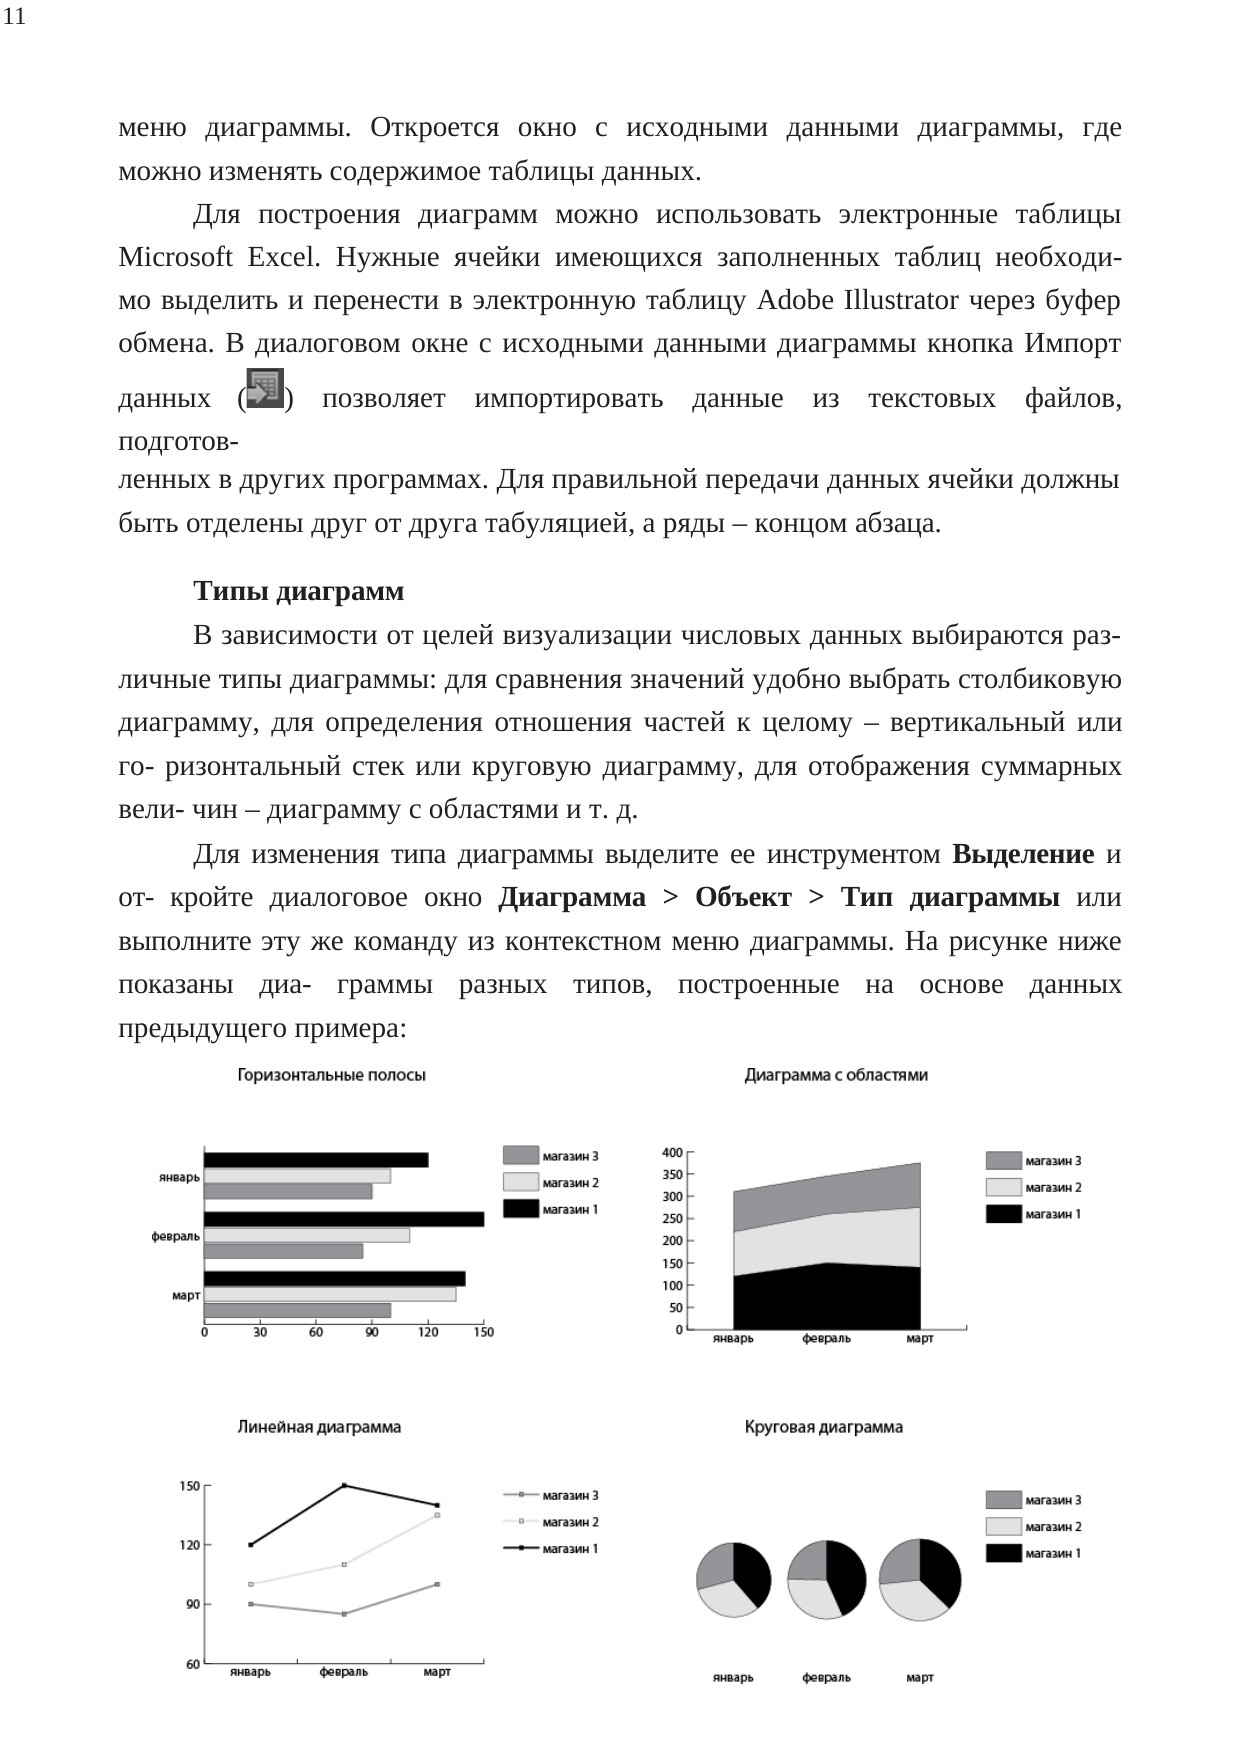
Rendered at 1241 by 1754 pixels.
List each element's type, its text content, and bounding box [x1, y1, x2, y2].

text Для изменения типа диаграммы выделите ее инструментом Выделение и от- кройте диалоговое окно Диаграмма > Объект > Тип диаграммы или выполните эту же команду из контекстном меню диаграммы. На рисунке ниже показаны диа- граммы разных типов, построенные на основе данных предыдущего примера: [118, 836, 1122, 1043]
text меню диаграммы. Откроется окно с исходными данными диаграммы, где можно изменять содержимое таблицы данных. [118, 109, 1122, 186]
picture [246, 368, 284, 408]
text быть отделены друг от друга табуляцией, а ряды – концом абзаца. [118, 505, 1137, 538]
subtitle Типы диаграмм [193, 573, 1137, 607]
text В зависимости от целей визуализации числовых данных выбираются раз- личные типы диаграммы: для сравнения значений удобно выбрать столбиковую диаграмму, для определения отношения частей к целому – вертикальный или го- ризонтальный стек или круговую диаграмму, для отображения суммарных вели- чин – диаграмму с областями и т. д. [118, 617, 1122, 825]
text ленных в других программах. Для правильной передачи данных ячейки должны [118, 466, 1137, 494]
picture [152, 1068, 1082, 1684]
text Для построения диаграмм можно использовать электронные таблицы Microsoft Excel. Нужные ячейки имеющихся заполненных таблиц необходи- мо выделить и перенести в электронную таблицу Adobe Illustrator через буфер обмена. В диалоговом окне с исходными данными диаграммы кнопка Импорт данных () позволяет импортировать данные из текстовых файлов, подготов- [118, 197, 1122, 457]
